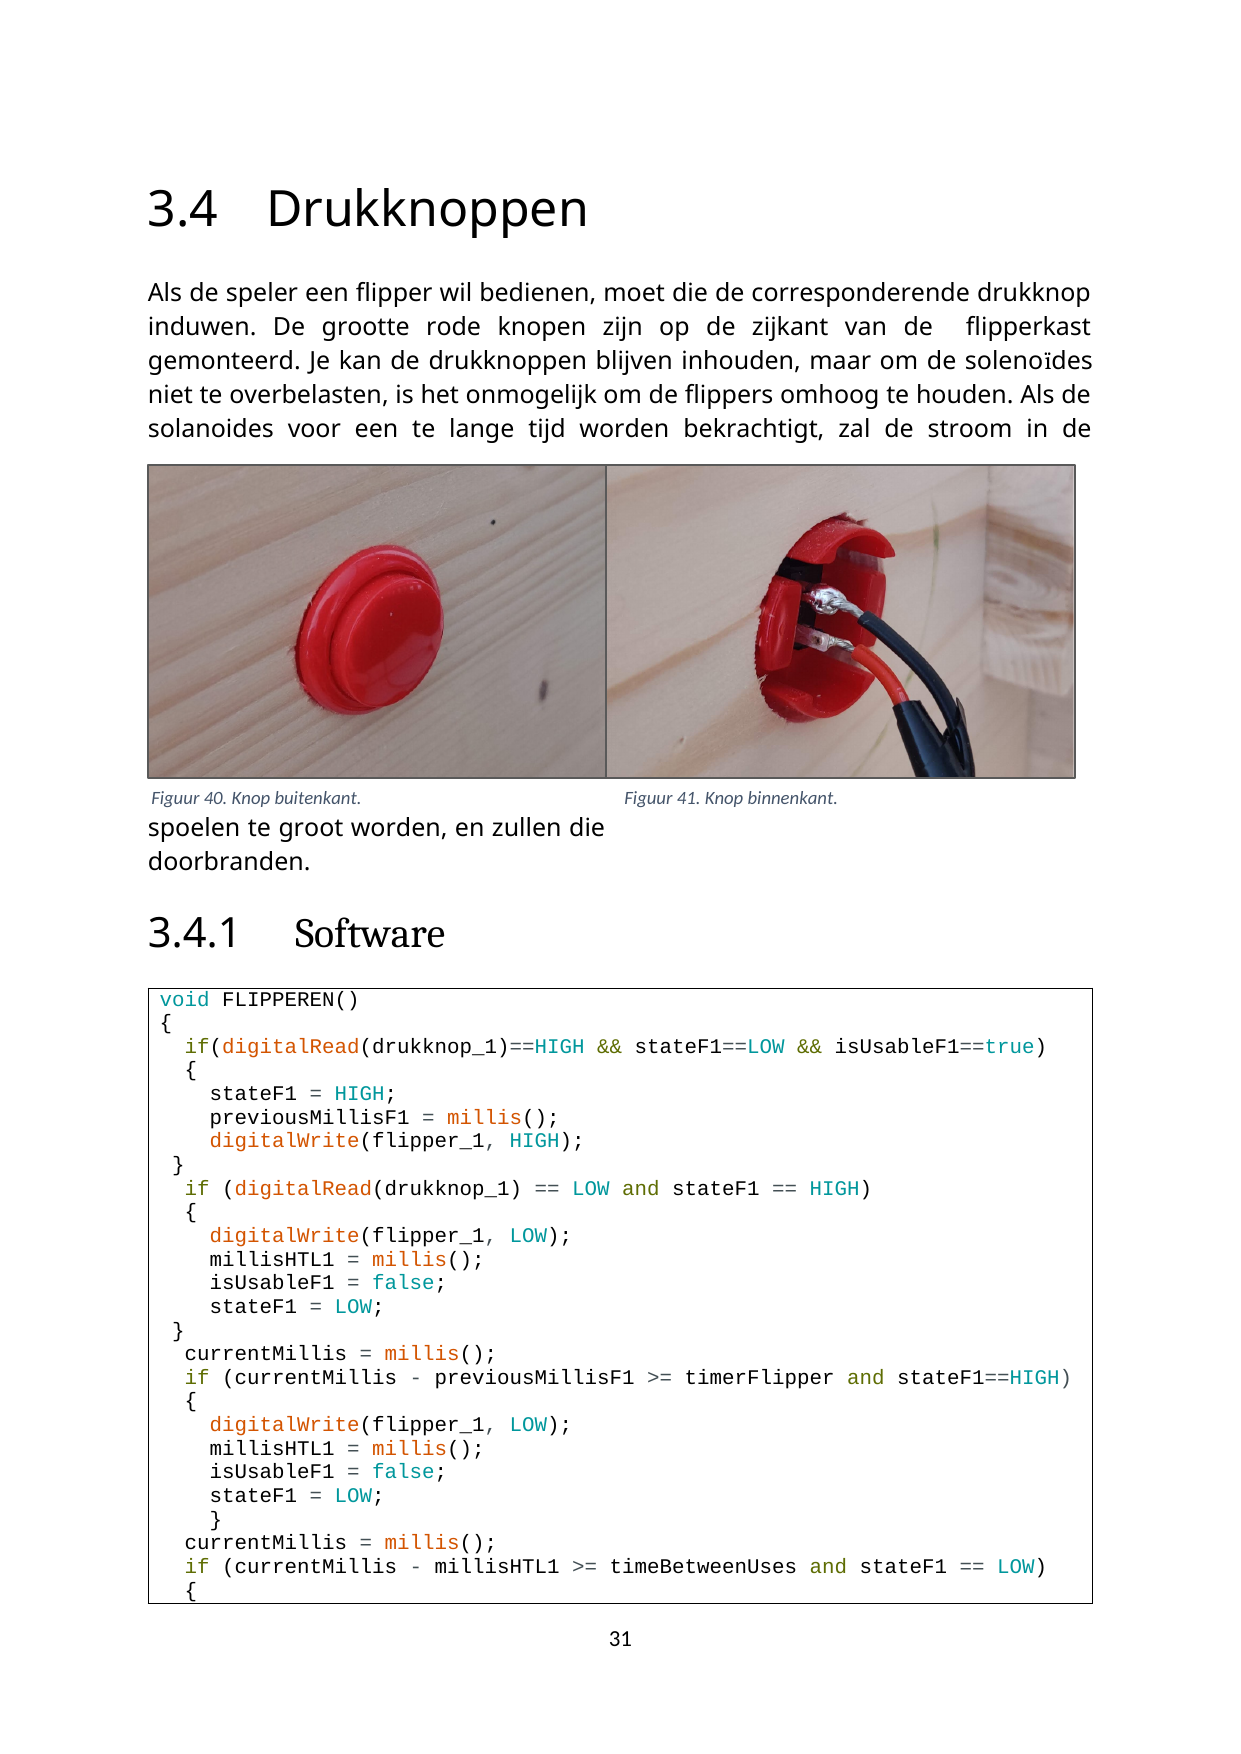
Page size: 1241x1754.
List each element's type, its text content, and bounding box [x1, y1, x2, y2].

subtitle Software [148, 902, 1093, 959]
picture [149, 466, 605, 777]
picture [607, 466, 1074, 777]
subtitle Drukknoppen [148, 173, 1093, 241]
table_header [149, 989, 1092, 1603]
